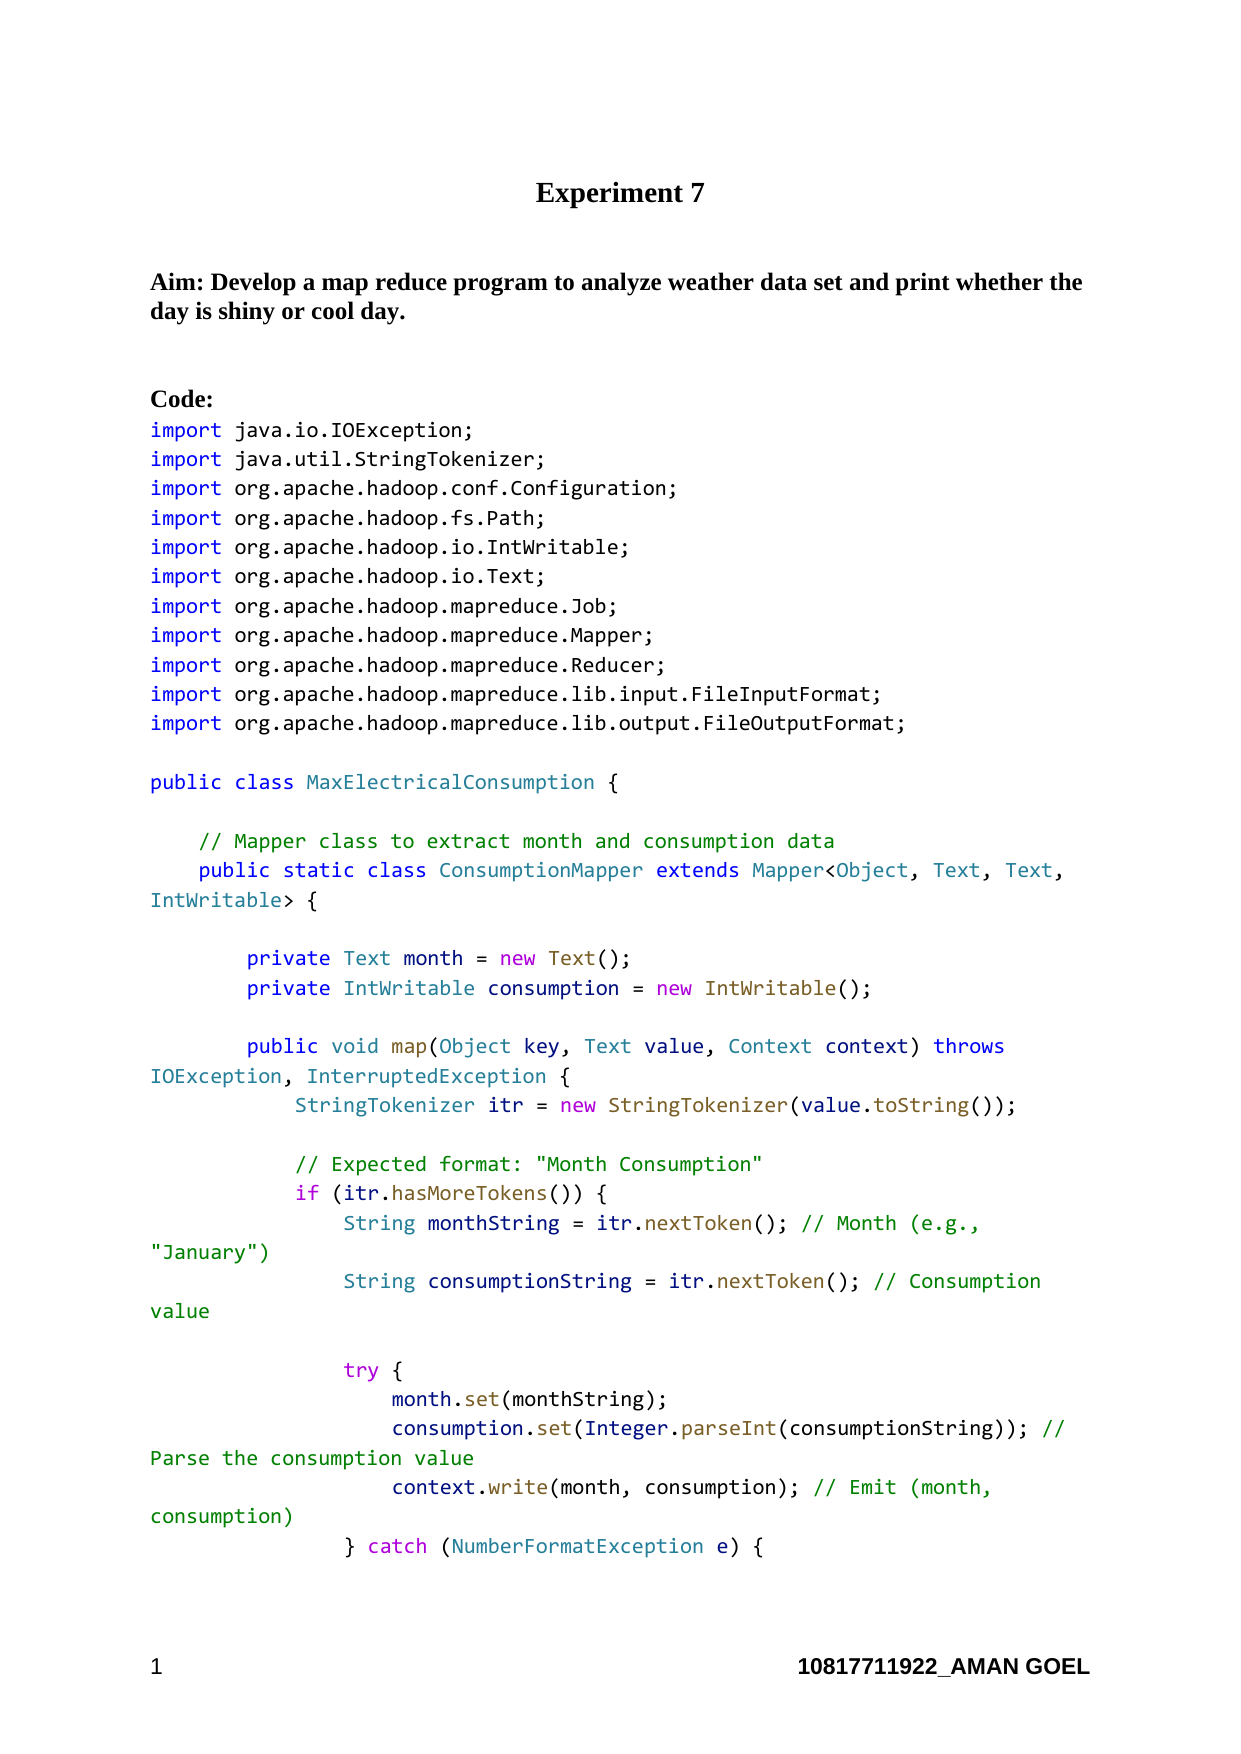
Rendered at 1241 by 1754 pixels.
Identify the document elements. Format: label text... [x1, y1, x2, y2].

subtitle Aim: Develop a map reduce program to analyze weather data set and print whether the day is shiny or cool day. [150, 267, 1090, 324]
text public static class ConsumptionMapper extends Mapper<Object, Text, Text, IntWritable> { [150, 858, 1090, 913]
text import org.apache.hadoop.mapreduce.Job; [150, 593, 1090, 619]
text } catch (NumberFormatException e) { [150, 1533, 1090, 1559]
text import org.apache.hadoop.io.IntWritable; [150, 534, 1090, 560]
text StringTokenizer itr = new StringTokenizer(value.toString()); [150, 1093, 1090, 1118]
text import org.apache.hadoop.io.Text; [150, 564, 1090, 589]
text if (itr.hasMoreTokens()) { [150, 1181, 1090, 1206]
text // Mapper class to extract month and consumption data [150, 828, 1090, 854]
text public void map(Object key, Text value, Context context) throws IOException, InterruptedException { [150, 1034, 1090, 1089]
subtitle Code: [150, 384, 1090, 413]
text import org.apache.hadoop.conf.Configuration; [150, 476, 1090, 501]
text try { [150, 1357, 1090, 1383]
text import java.util.StringTokenizer; [150, 446, 1090, 472]
text month.set(monthString); [150, 1386, 1090, 1412]
text String monthString = itr.nextToken(); // Month (e.g., "January") [150, 1210, 1090, 1265]
text import org.apache.hadoop.mapreduce.lib.output.FileOutputFormat; [150, 711, 1090, 736]
text context.write(month, consumption); // Emit (month, consumption) [150, 1474, 1090, 1529]
text import org.apache.hadoop.fs.Path; [150, 505, 1090, 531]
text public class MaxElectricalConsumption { [150, 769, 1090, 795]
text private Text month = new Text(); [150, 946, 1090, 971]
text import org.apache.hadoop.mapreduce.Mapper; [150, 623, 1090, 648]
text // Expected format: "Month Consumption" [150, 1151, 1090, 1177]
text String consumptionString = itr.nextToken(); // Consumption value [150, 1269, 1090, 1324]
text private IntWritable consumption = new IntWritable(); [150, 975, 1090, 1001]
text import org.apache.hadoop.mapreduce.Reducer; [150, 652, 1090, 678]
subtitle Experiment 7 [150, 175, 1090, 208]
text import java.io.IOException; [150, 417, 1090, 443]
text import org.apache.hadoop.mapreduce.lib.input.FileInputFormat; [150, 681, 1090, 707]
text consumption.set(Integer.parseInt(consumptionString)); // Parse the consumption value [150, 1416, 1090, 1471]
